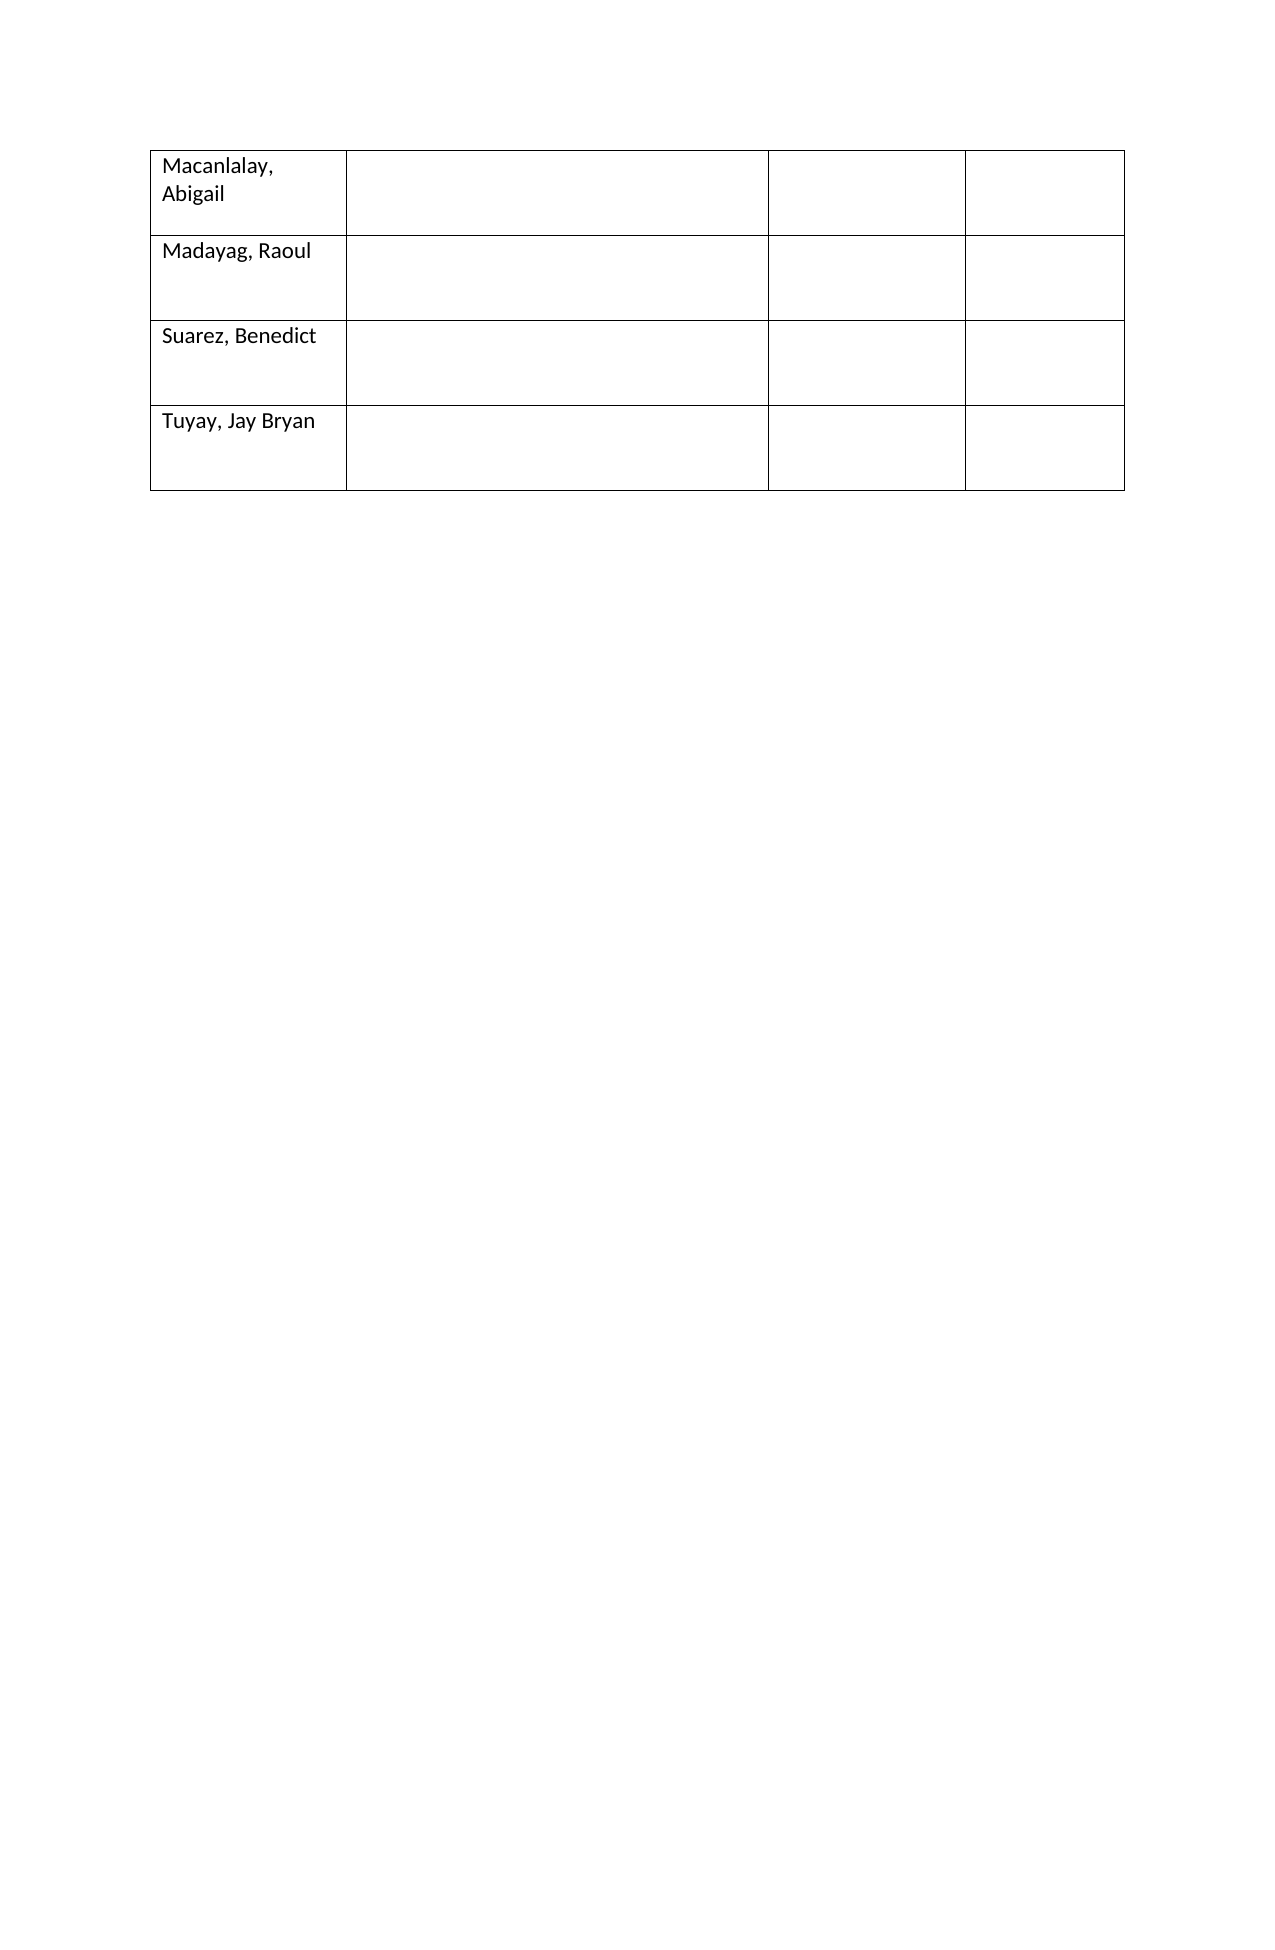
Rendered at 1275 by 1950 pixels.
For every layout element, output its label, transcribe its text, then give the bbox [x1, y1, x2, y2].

table_cell Madayag, Raoul [151, 236, 346, 320]
table_cell [966, 236, 1124, 320]
table_cell [769, 406, 965, 490]
table_cell [347, 236, 768, 320]
table_cell [769, 321, 965, 405]
table_cell [347, 321, 768, 405]
table_cell Suarez, Benedict [151, 321, 346, 405]
table_cell Macanlalay, Abigail [151, 151, 346, 235]
table_cell [769, 236, 965, 320]
table_cell [347, 406, 768, 490]
table_cell [347, 151, 768, 235]
table_cell [966, 151, 1124, 235]
table_cell [966, 406, 1124, 490]
table_cell Tuyay, Jay Bryan [151, 406, 346, 490]
table_cell [966, 321, 1124, 405]
table_cell [769, 151, 965, 235]
